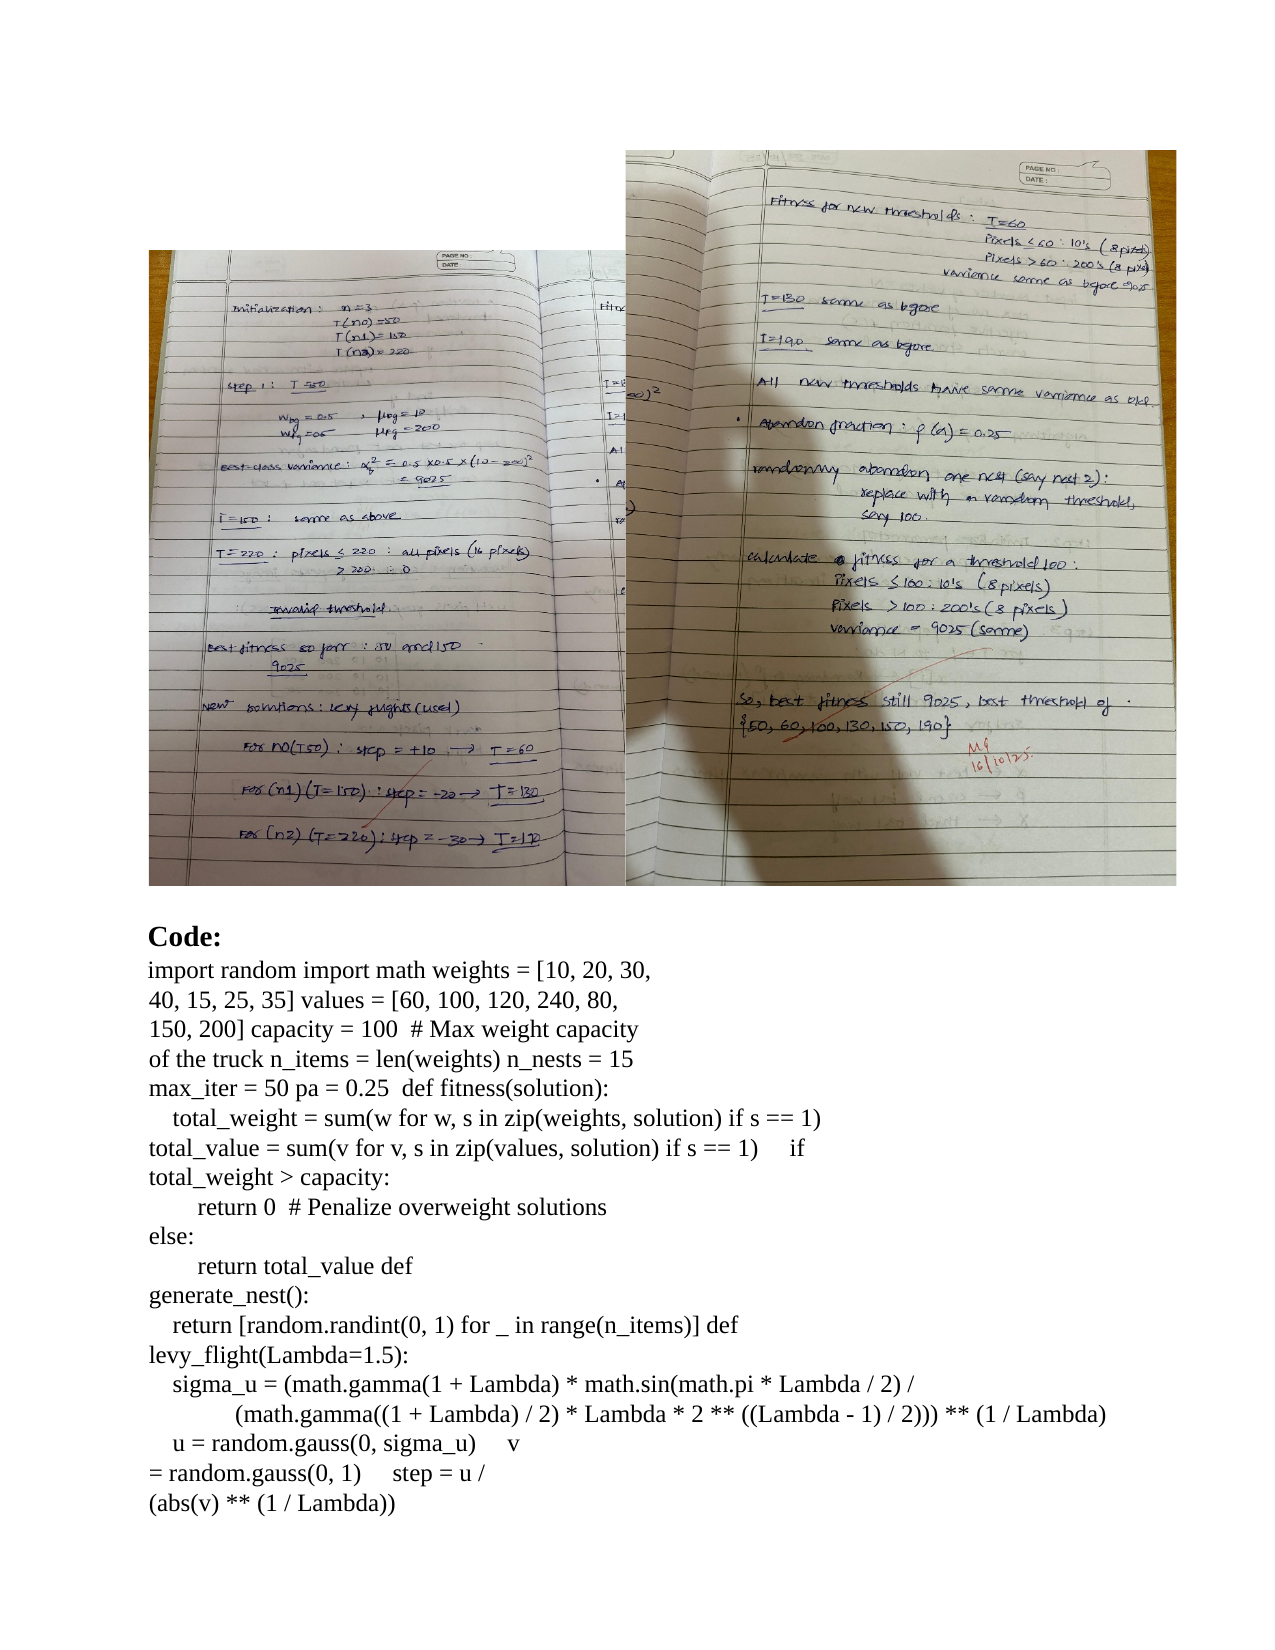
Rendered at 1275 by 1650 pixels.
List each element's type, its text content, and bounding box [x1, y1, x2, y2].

text import random import math weights = [10, 20, 30, 40, 15, 25, 35] values = [60, 100, 120, 240, 80, 150, 200] capacity = 100 # Max weight capacity of the truck n_items = len(weights) n_nests = 15 max_iter = 50 pa = 0.25 def fitness(solution): [147, 955, 659, 1102]
text return total_value def generate_nest(): [147, 1251, 414, 1309]
text return [random.randint(0, 1) for _ in range(n_items)] def levy_flight(Lambda=1.5): [147, 1310, 740, 1368]
text Code: [147, 919, 1183, 952]
text sigma_u = (math.gamma(1 + Lambda) * math.sin(math.pi * Lambda / 2) / [147, 1369, 1172, 1398]
text return 0 # Penalize overweight solutions else: [147, 1192, 661, 1250]
text u = random.gauss(0, sigma_u) v = random.gauss(0, 1) step = u / (abs(v) ** (1 / Lambda)) [147, 1428, 520, 1516]
text total_weight = sum(w for w, s in zip(weights, solution) if s == 1) total_value = sum(v for v, s in zip(values, solution) if s == 1) if total_weight > capacity: [147, 1103, 823, 1191]
picture [148, 150, 1177, 886]
text (math.gamma((1 + Lambda) / 2) * Lambda * 2 ** ((Lambda - 1) / 2))) ** (1 / Lambda) [147, 1399, 1172, 1428]
